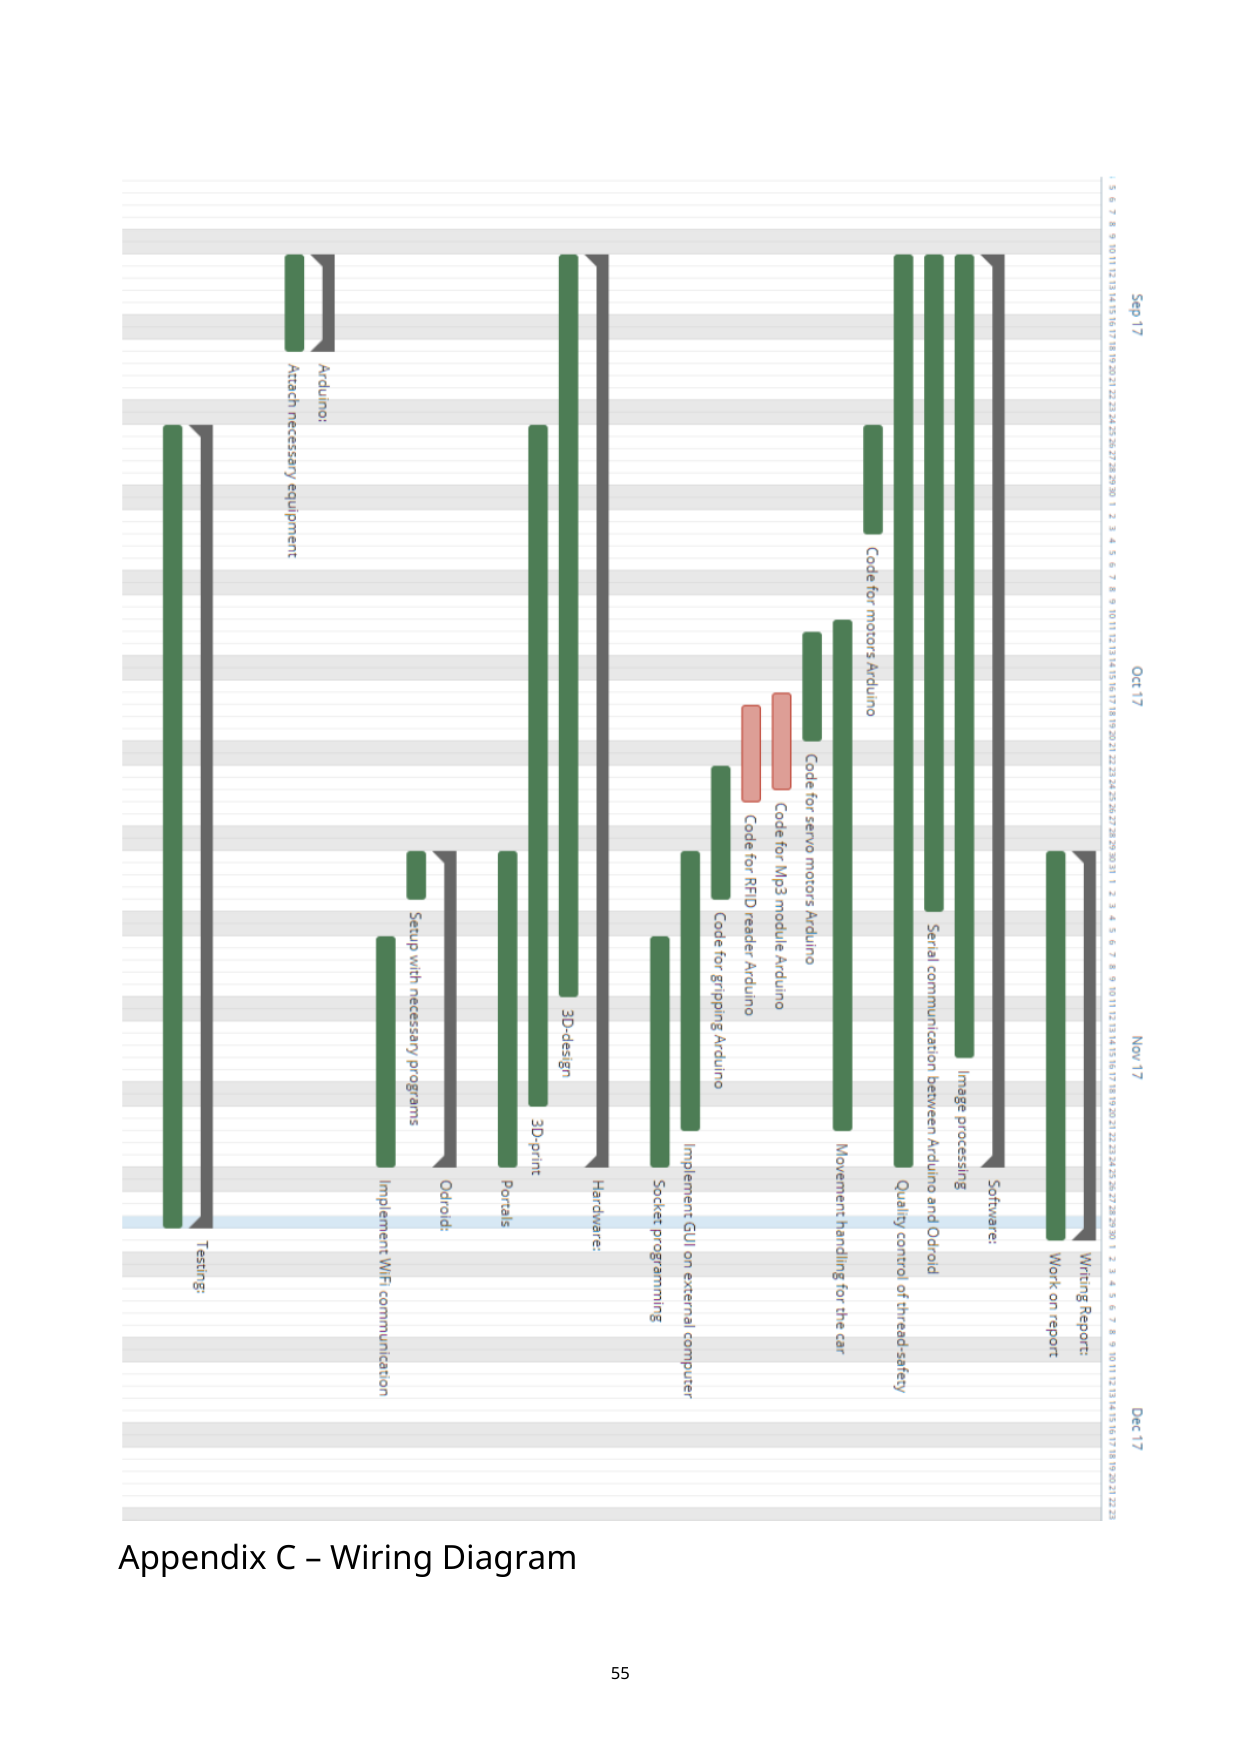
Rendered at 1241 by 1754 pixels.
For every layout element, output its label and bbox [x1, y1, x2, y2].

picture [123, 178, 1145, 1521]
